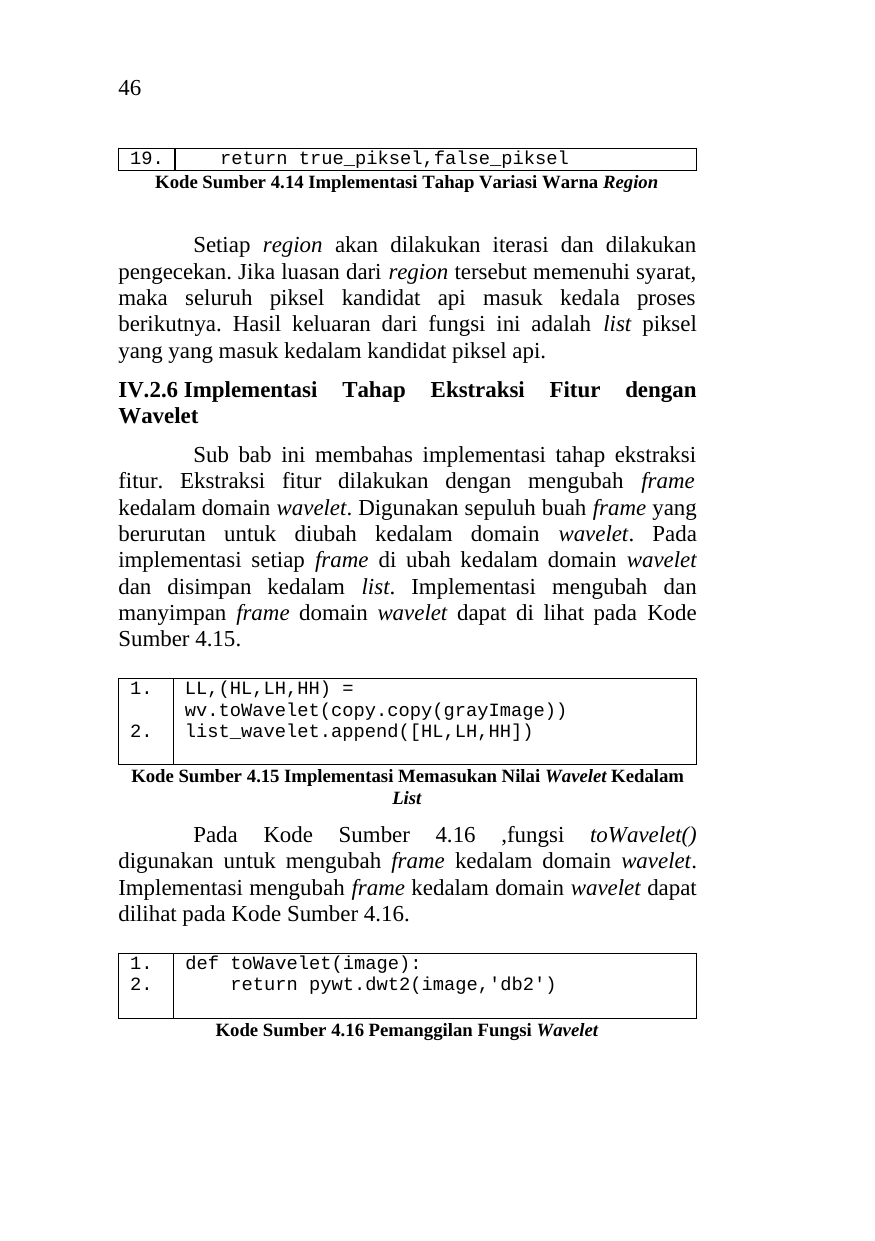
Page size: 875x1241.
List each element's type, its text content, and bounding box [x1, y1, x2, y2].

text Sub bab ini membahas implementasi tahap ekstraksi fitur. Ekstraksi fitur dilakukan dengan mengubah frame kedalam domain wavelet. Digunakan sepuluh buah frame yang berurutan untuk diubah kedalam domain wavelet. Pada implementasi setiap frame di ubah kedalam domain wavelet dan disimpan kedalam list. Implementasi mengubah dan manyimpan frame domain wavelet dapat di lihat pada Kode Sumber 4.15. [118, 441, 697, 652]
text Kode Sumber 4.14 Implementasi Tahap Variasi Warna Region [118, 171, 697, 193]
table_header def toWavelet(image): return pywt.dwt2(image,'db2') [174, 954, 696, 1017]
text Kode Sumber 4.15 Implementasi Memasukan Nilai Wavelet Kedalam List [118, 765, 697, 808]
text Pada Kode Sumber 4.16 ,fungsi toWavelet() digunakan untuk mengubah frame kedalam domain wavelet. Implementasi mengubah frame kedalam domain wavelet dapat dilihat pada Kode Sumber 4.16. [118, 821, 697, 926]
text Setiap region akan dilakukan iterasi dan dilakukan pengecekan. Jika luasan dari region tersebut memenuhi syarat, maka seluruh piksel kandidat api masuk kedala proses berikutnya. Hasil keluaran dari fungsi ini adalah list piksel yang yang masuk kedalam kandidat piksel api. [118, 231, 697, 363]
subtitle Implementasi Tahap Ekstraksi Fitur dengan Wavelet [118, 376, 697, 428]
table_header LL,(HL,LH,HH) = wv.toWavelet(copy.copy(grayImage)) list_wavelet.append([HL,LH,HH]) [174, 679, 696, 764]
table_header 1. 2. [119, 679, 173, 764]
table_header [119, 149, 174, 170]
text Kode Sumber 4.16 Pemanggilan Fungsi Wavelet [118, 1019, 697, 1040]
table_header 1. 2. [119, 954, 173, 1017]
